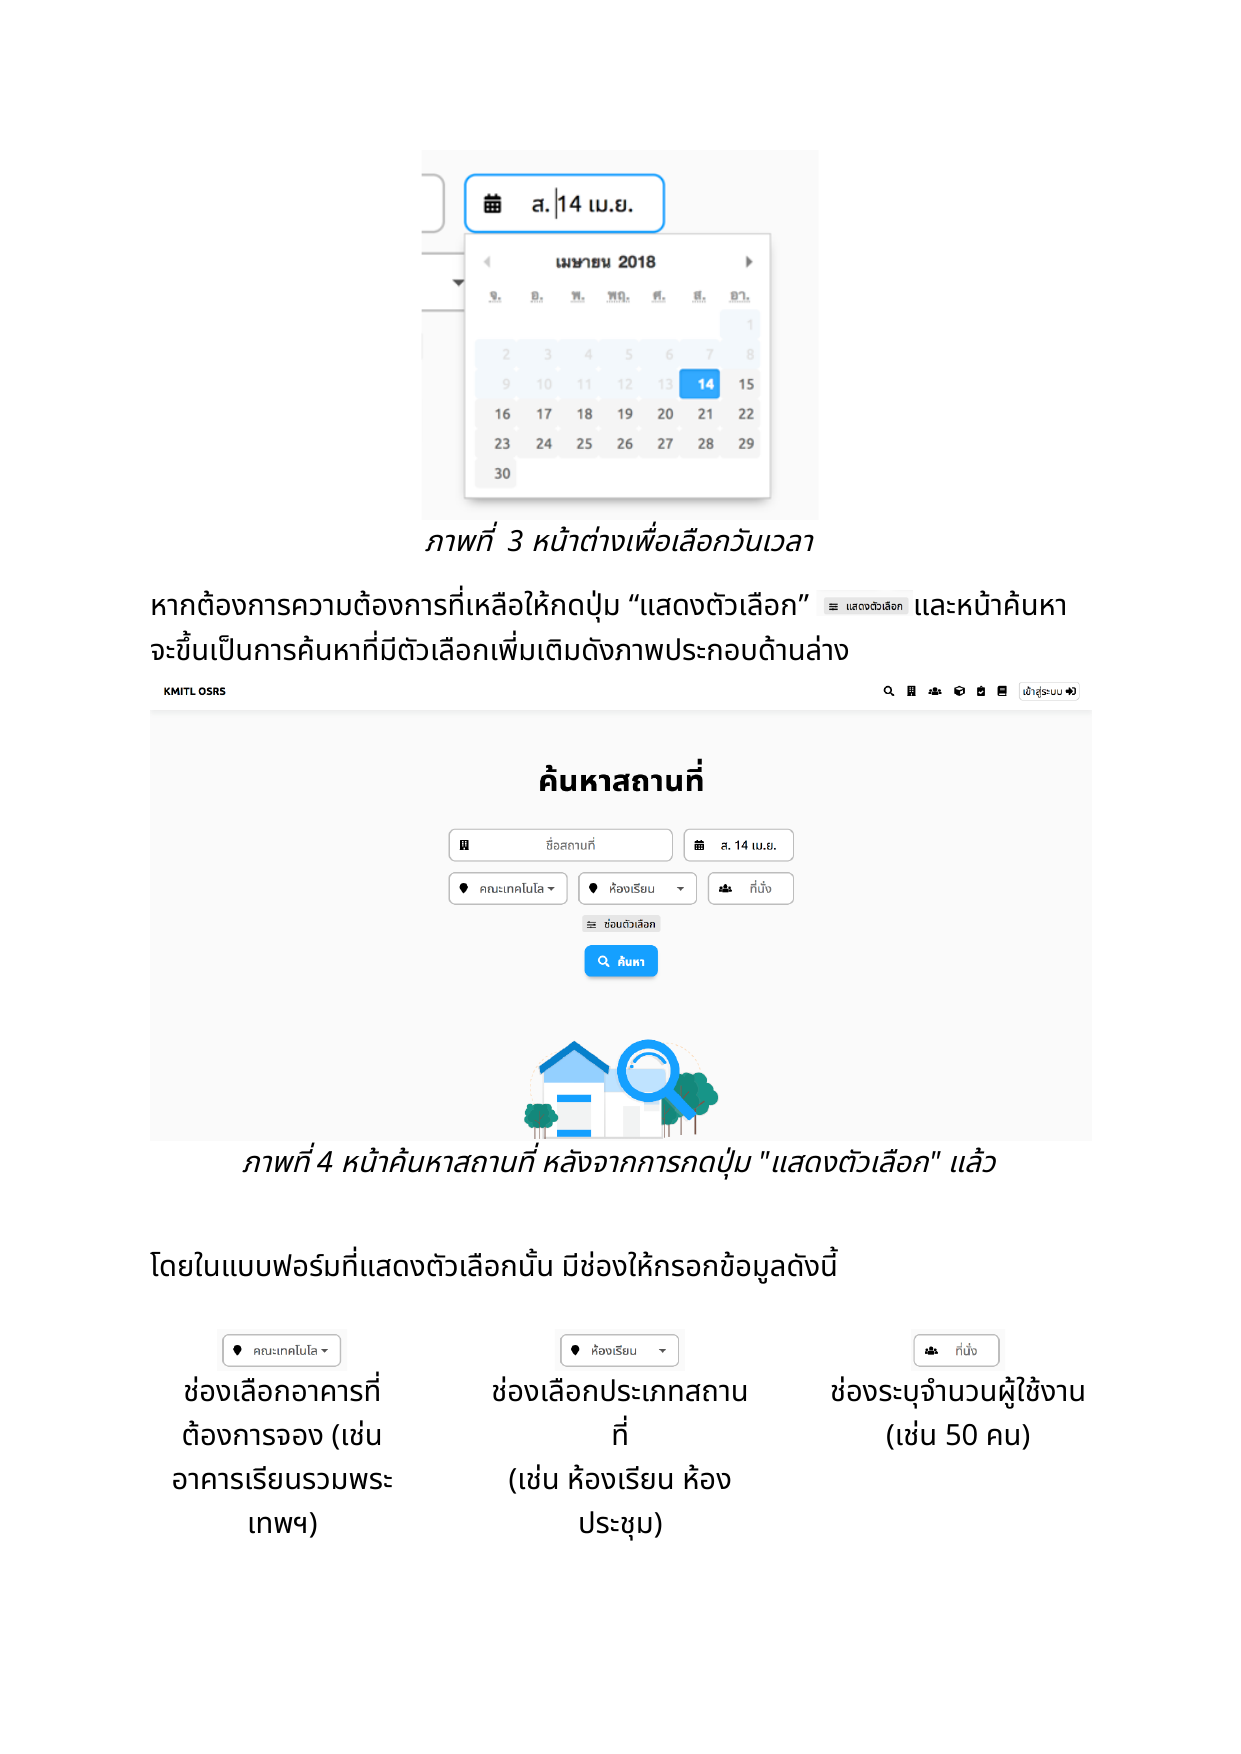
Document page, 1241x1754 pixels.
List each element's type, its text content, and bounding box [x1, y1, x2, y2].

text หากต้องการความต้องการที่เหลือให้กดปุ่ม “แสดงตัวเลือก” และหน้าค้นหาจะขึ้นเป็นการค้นหาที่มีตัวเลือกเพี่มเติมดังภาพประกอบด้านล่าง [150, 585, 1090, 673]
picture [911, 1329, 1006, 1371]
text ช่องเลือกประเภทสถานที่ [488, 1370, 752, 1458]
picture [421, 150, 819, 520]
text โดยในแบบฟอร์มที่แสดงตัวเลือกนั้น มีช่องให้กรอกข้อมูลดังนี้ [150, 1246, 1090, 1290]
picture [816, 590, 913, 616]
text ช่องเลือกอาคารที่ต้องการจอง (เช่น อาคารเรียนรวมพระเทพฯ) [150, 1370, 414, 1547]
picture [554, 1329, 685, 1371]
text (เช่น 50 คน) [826, 1414, 1090, 1459]
picture [150, 673, 1092, 1141]
picture [217, 1329, 348, 1371]
text (เช่น ห้องเรียน ห้องประชุม) [488, 1458, 752, 1547]
text ช่องระบุจำนวนผู้ใช้งาน [826, 1370, 1090, 1414]
